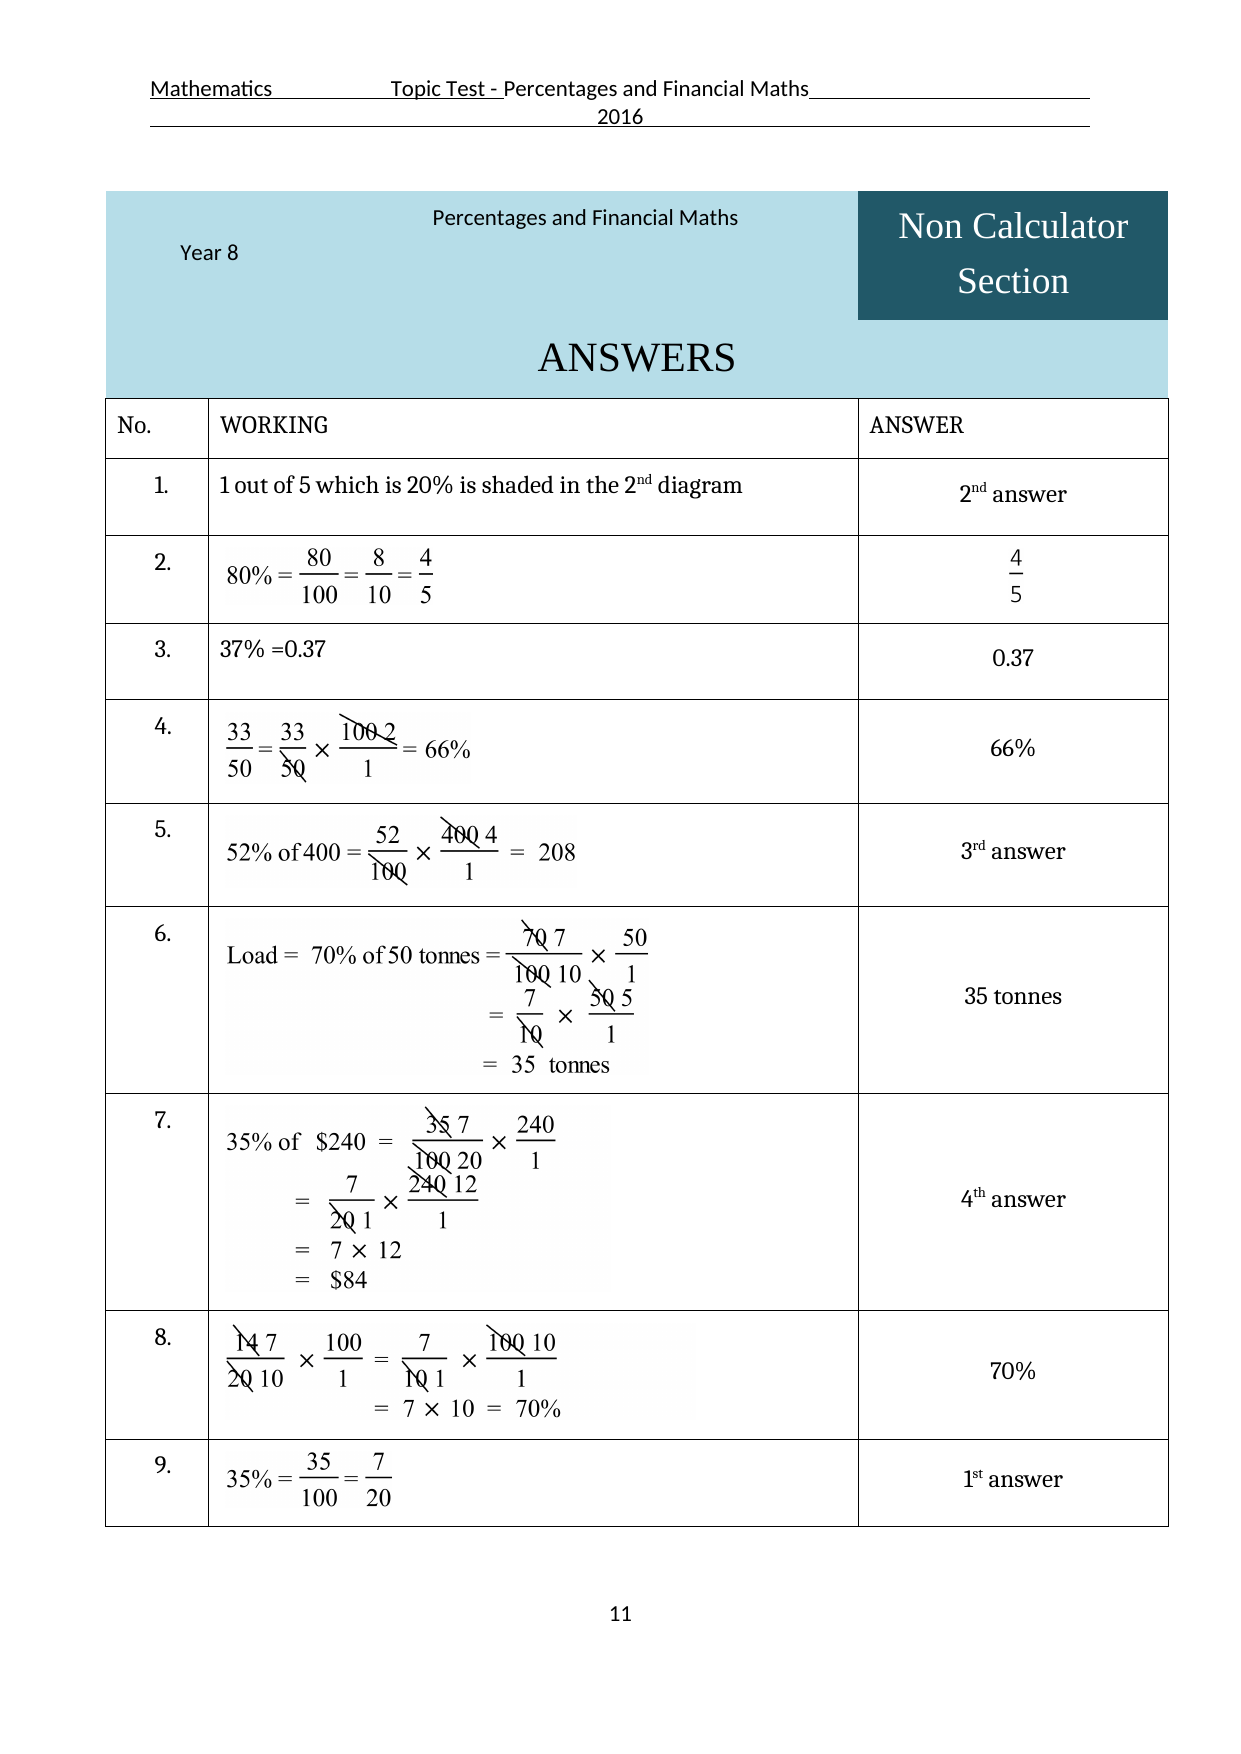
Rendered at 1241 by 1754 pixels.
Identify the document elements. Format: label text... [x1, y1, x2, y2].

table_cell [106, 1094, 208, 1310]
table_cell [209, 907, 858, 1093]
picture [225, 1105, 612, 1292]
table_cell [209, 804, 858, 906]
table_cell [106, 804, 208, 906]
table_cell 0.37 [859, 624, 1168, 699]
table_cell [106, 459, 208, 535]
table_cell 66% [859, 700, 1168, 802]
table_cell 1 out of 5 which is 20% is shaded in the 2nd diagram [209, 459, 858, 535]
table_cell [106, 624, 208, 699]
picture [225, 547, 434, 605]
table_cell 1st answer [859, 1440, 1168, 1526]
table_cell [106, 536, 208, 623]
table_cell [209, 1094, 858, 1310]
table_cell 70% [859, 1311, 1168, 1438]
table_cell [106, 1440, 208, 1526]
table_cell [106, 907, 208, 1093]
picture [225, 1323, 696, 1420]
picture [225, 815, 577, 888]
table_cell No. [106, 399, 208, 458]
table_cell [209, 700, 858, 802]
picture [225, 918, 649, 1075]
table_cell [209, 1440, 858, 1526]
table_cell 4th answer [859, 1094, 1168, 1310]
table_cell ANSWER [859, 399, 1168, 458]
picture [225, 1451, 393, 1508]
table_cell WORKING [209, 399, 858, 458]
table_header Non Calculator Section [858, 191, 1168, 320]
table_cell [209, 1311, 858, 1438]
table_cell 2nd answer [859, 459, 1168, 535]
table_cell ANSWERS [106, 320, 1168, 398]
picture [1008, 548, 1024, 604]
table_cell [106, 1311, 208, 1438]
table_cell 37% =0.37 [209, 624, 858, 699]
table_cell [859, 536, 1168, 623]
table_cell [106, 700, 208, 802]
table_cell [209, 536, 858, 623]
picture [225, 712, 471, 784]
table_cell 3rd answer [859, 804, 1168, 906]
table_cell 35 tonnes [859, 907, 1168, 1093]
